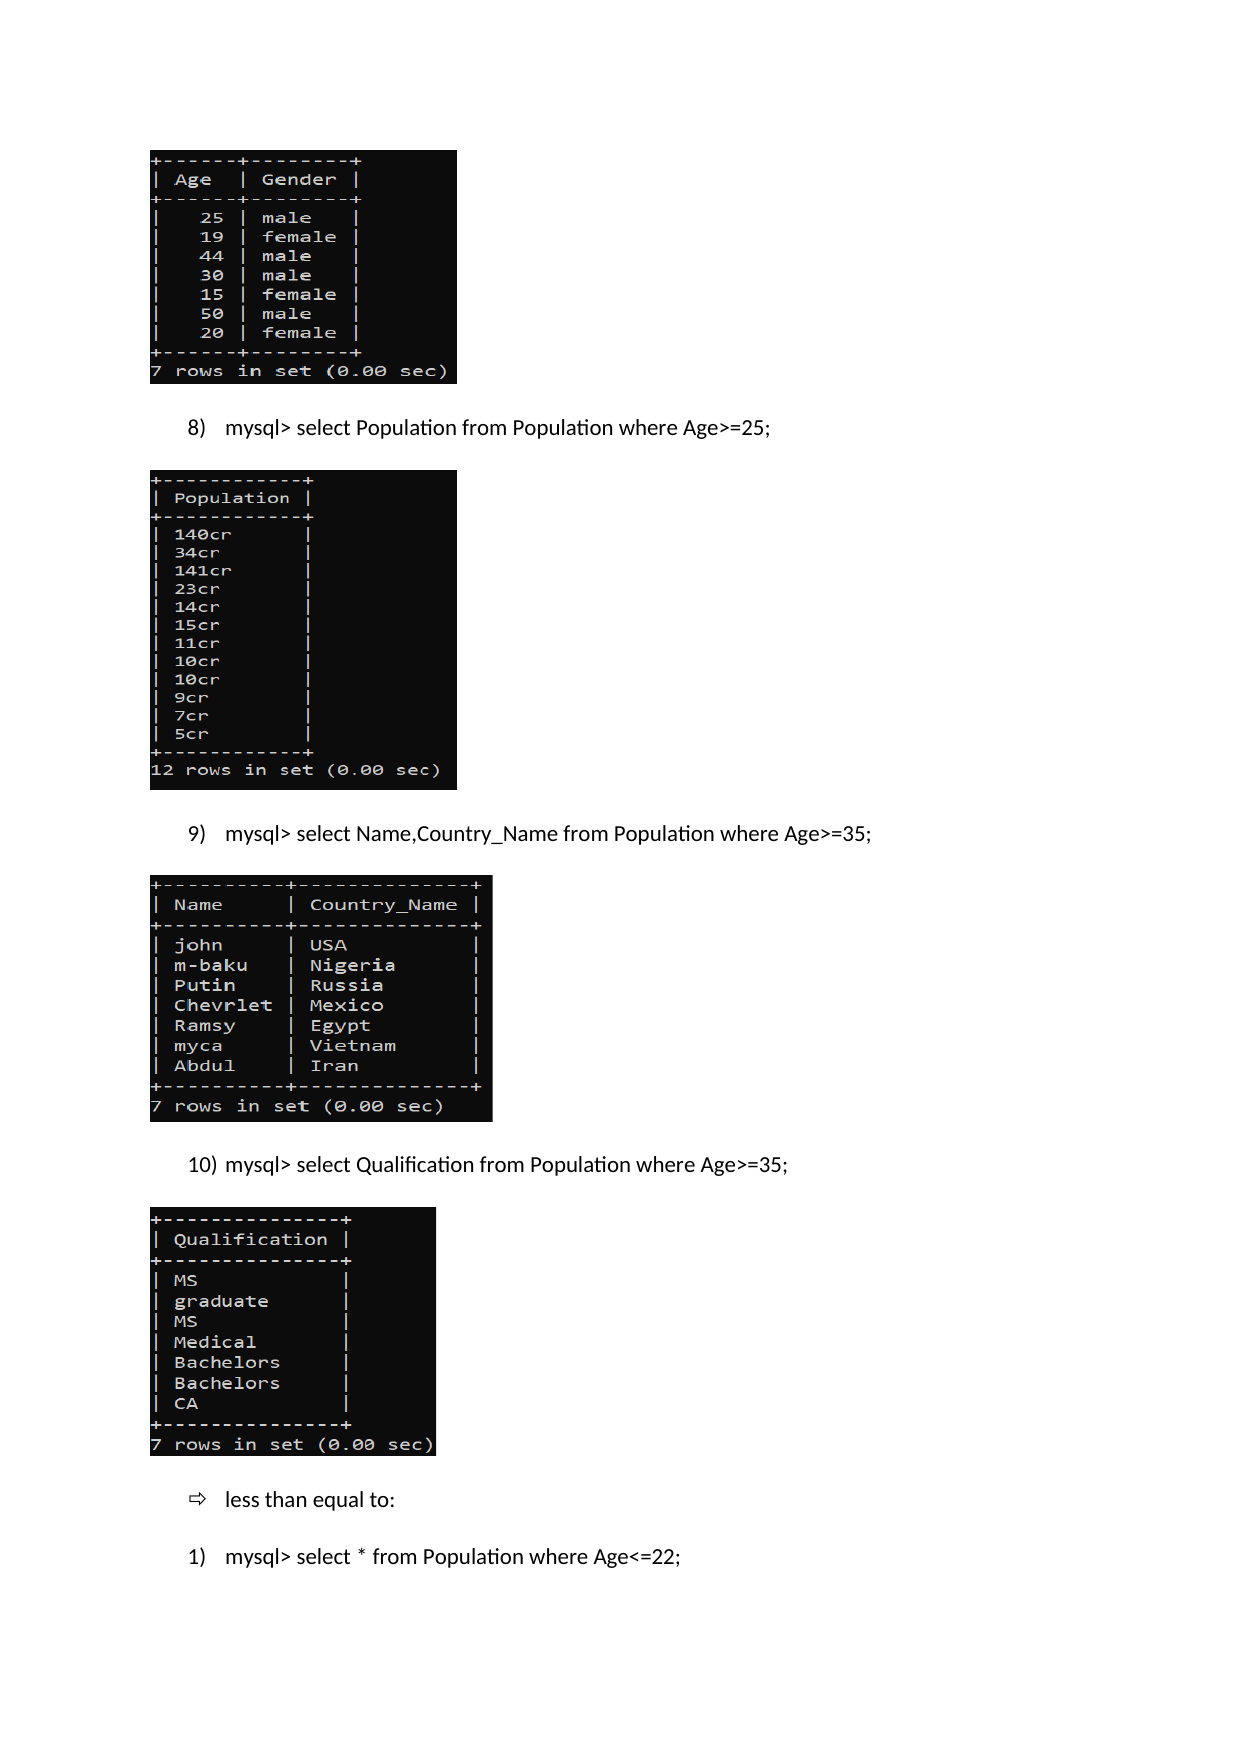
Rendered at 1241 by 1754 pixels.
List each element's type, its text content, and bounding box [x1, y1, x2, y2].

picture [150, 875, 493, 1122]
list mysql> select * from Population where Age<=22; [187, 1542, 1090, 1570]
list mysql> select Qualification from Population where Age>=35; [187, 1150, 1090, 1178]
picture [150, 1207, 437, 1456]
picture [150, 150, 457, 384]
picture [150, 470, 457, 790]
list less than equal to: [187, 1485, 1090, 1513]
list mysql> select Name,Country_Name from Population where Age>=35; [187, 819, 1090, 847]
list mysql> select Population from Population where Age>=25; [187, 413, 1090, 441]
